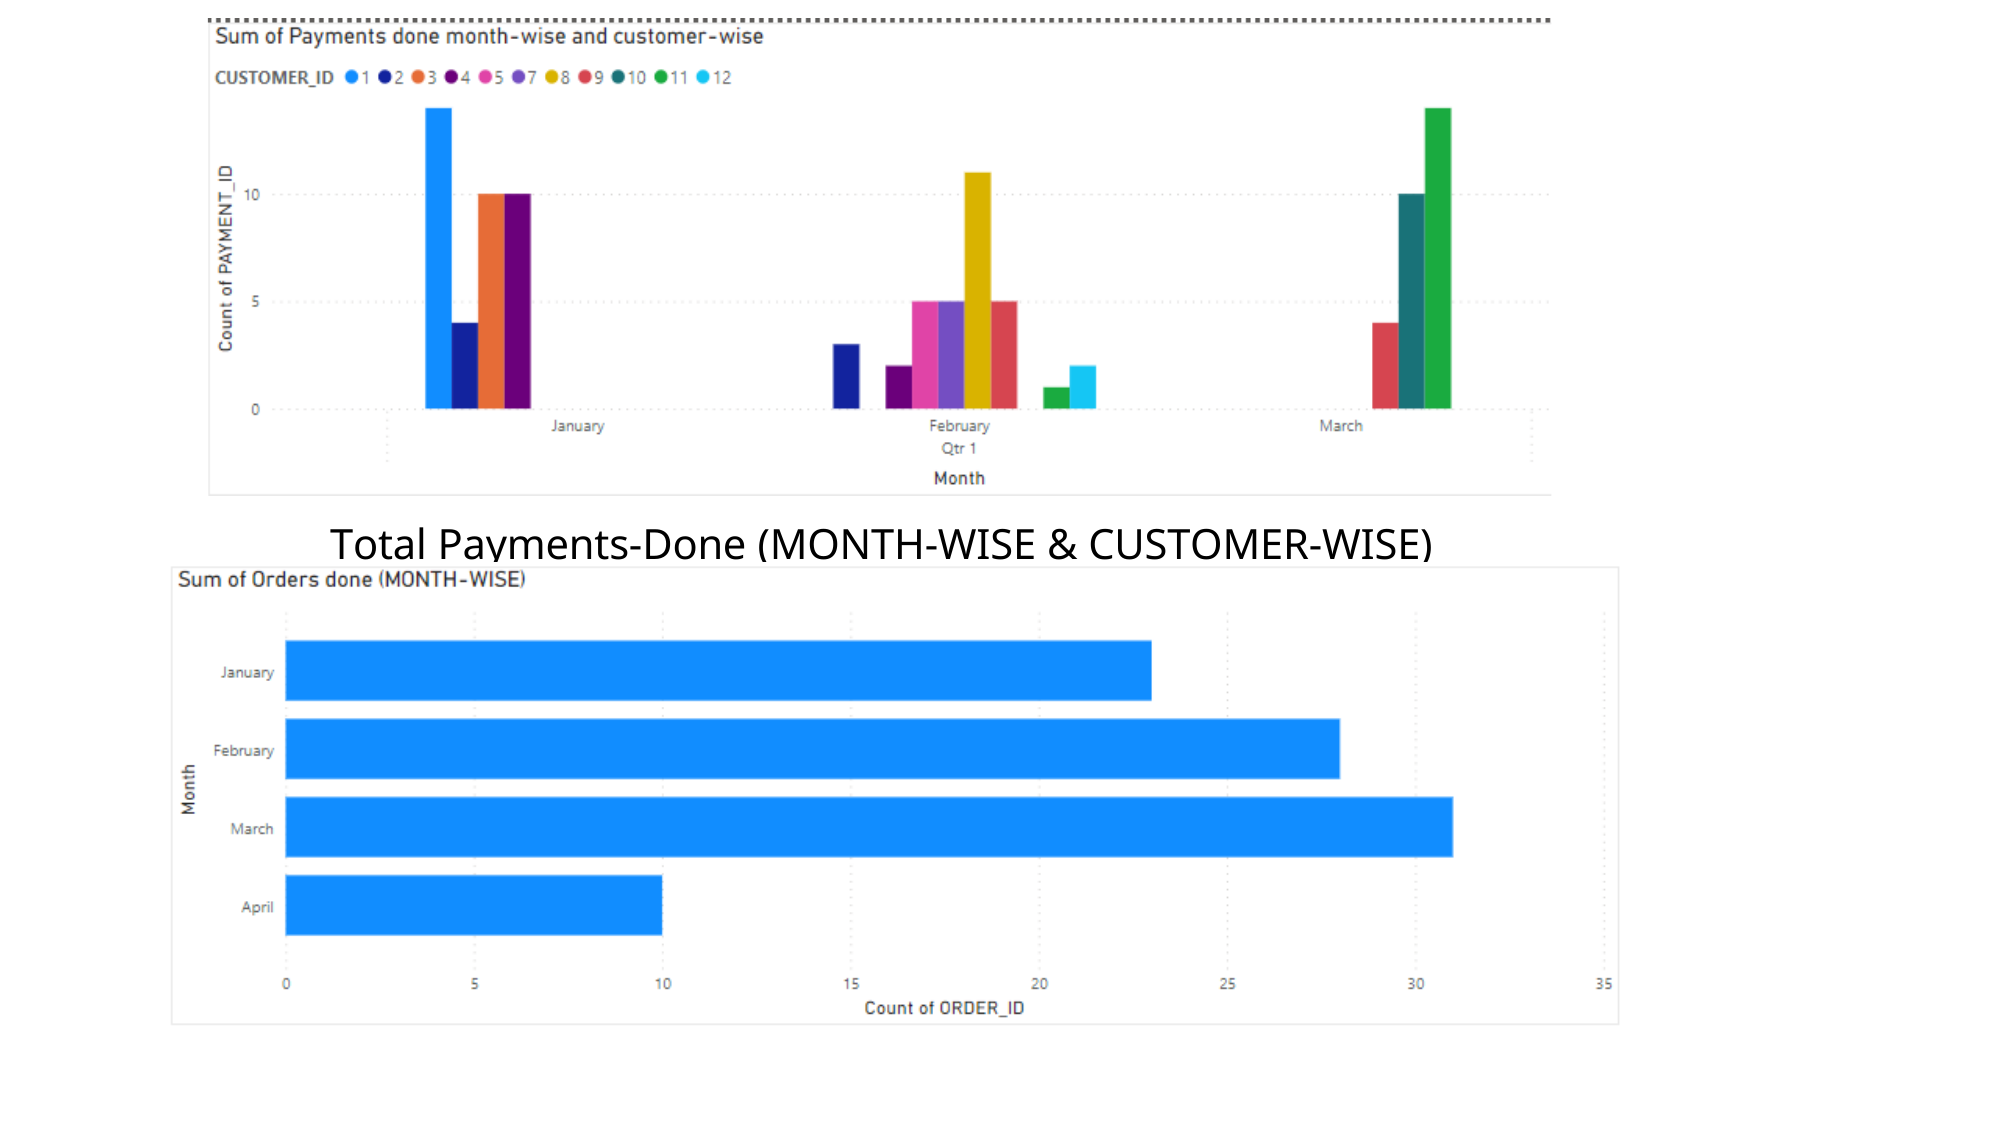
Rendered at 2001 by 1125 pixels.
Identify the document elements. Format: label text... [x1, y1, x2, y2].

picture [165, 562, 1628, 1030]
picture [207, 18, 1552, 496]
text Total Payments-Done (MONTH-WISE & CUSTOMER-WISE) [56, 515, 1707, 572]
